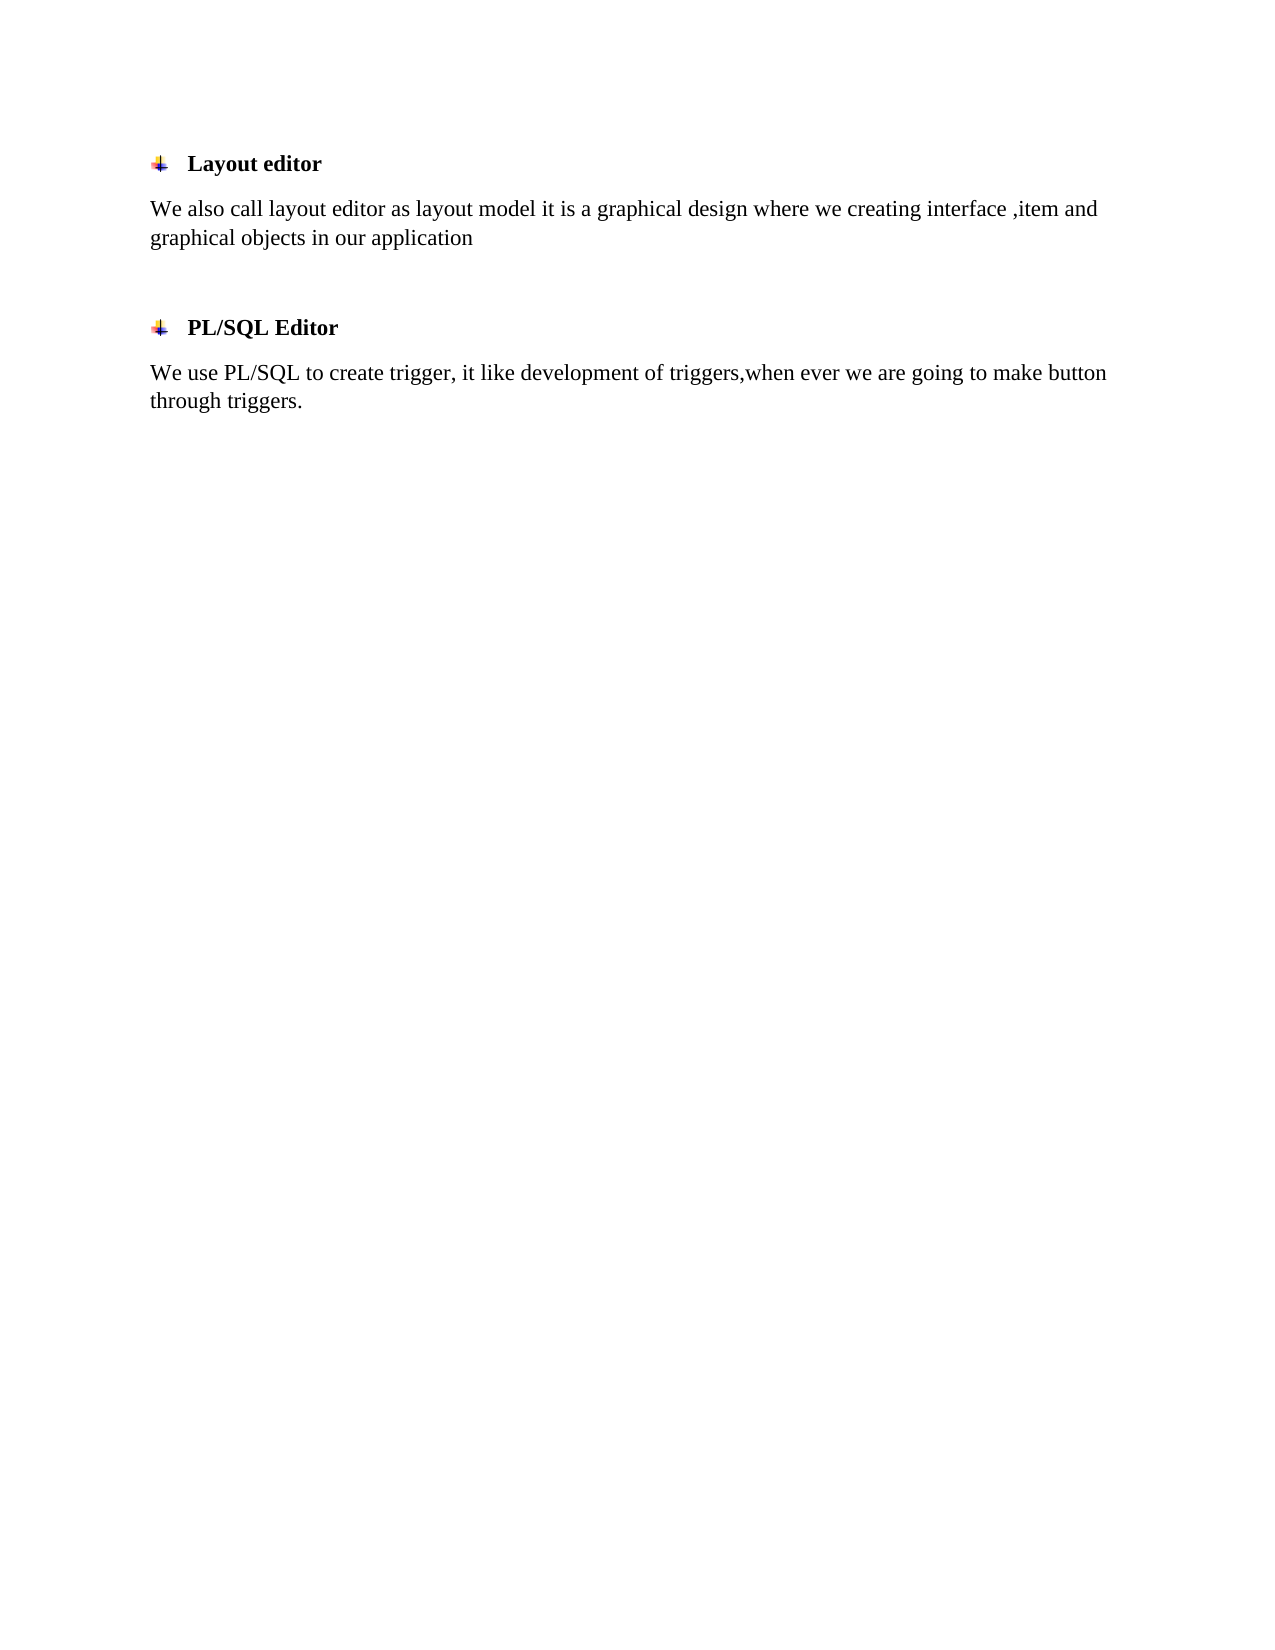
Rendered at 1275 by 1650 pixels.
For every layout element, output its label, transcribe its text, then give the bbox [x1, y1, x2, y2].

text We use PL/SQL to create trigger, it like development of triggers,when ever we are going to make button through triggers. [150, 359, 1125, 414]
list Layout editor [150, 150, 1125, 176]
text We also call layout editor as layout model it is a graphical design where we creating interface ,item and graphical objects in our application [150, 195, 1125, 250]
picture [151, 154, 168, 172]
picture [151, 318, 168, 336]
list PL/SQL Editor [150, 314, 1125, 340]
